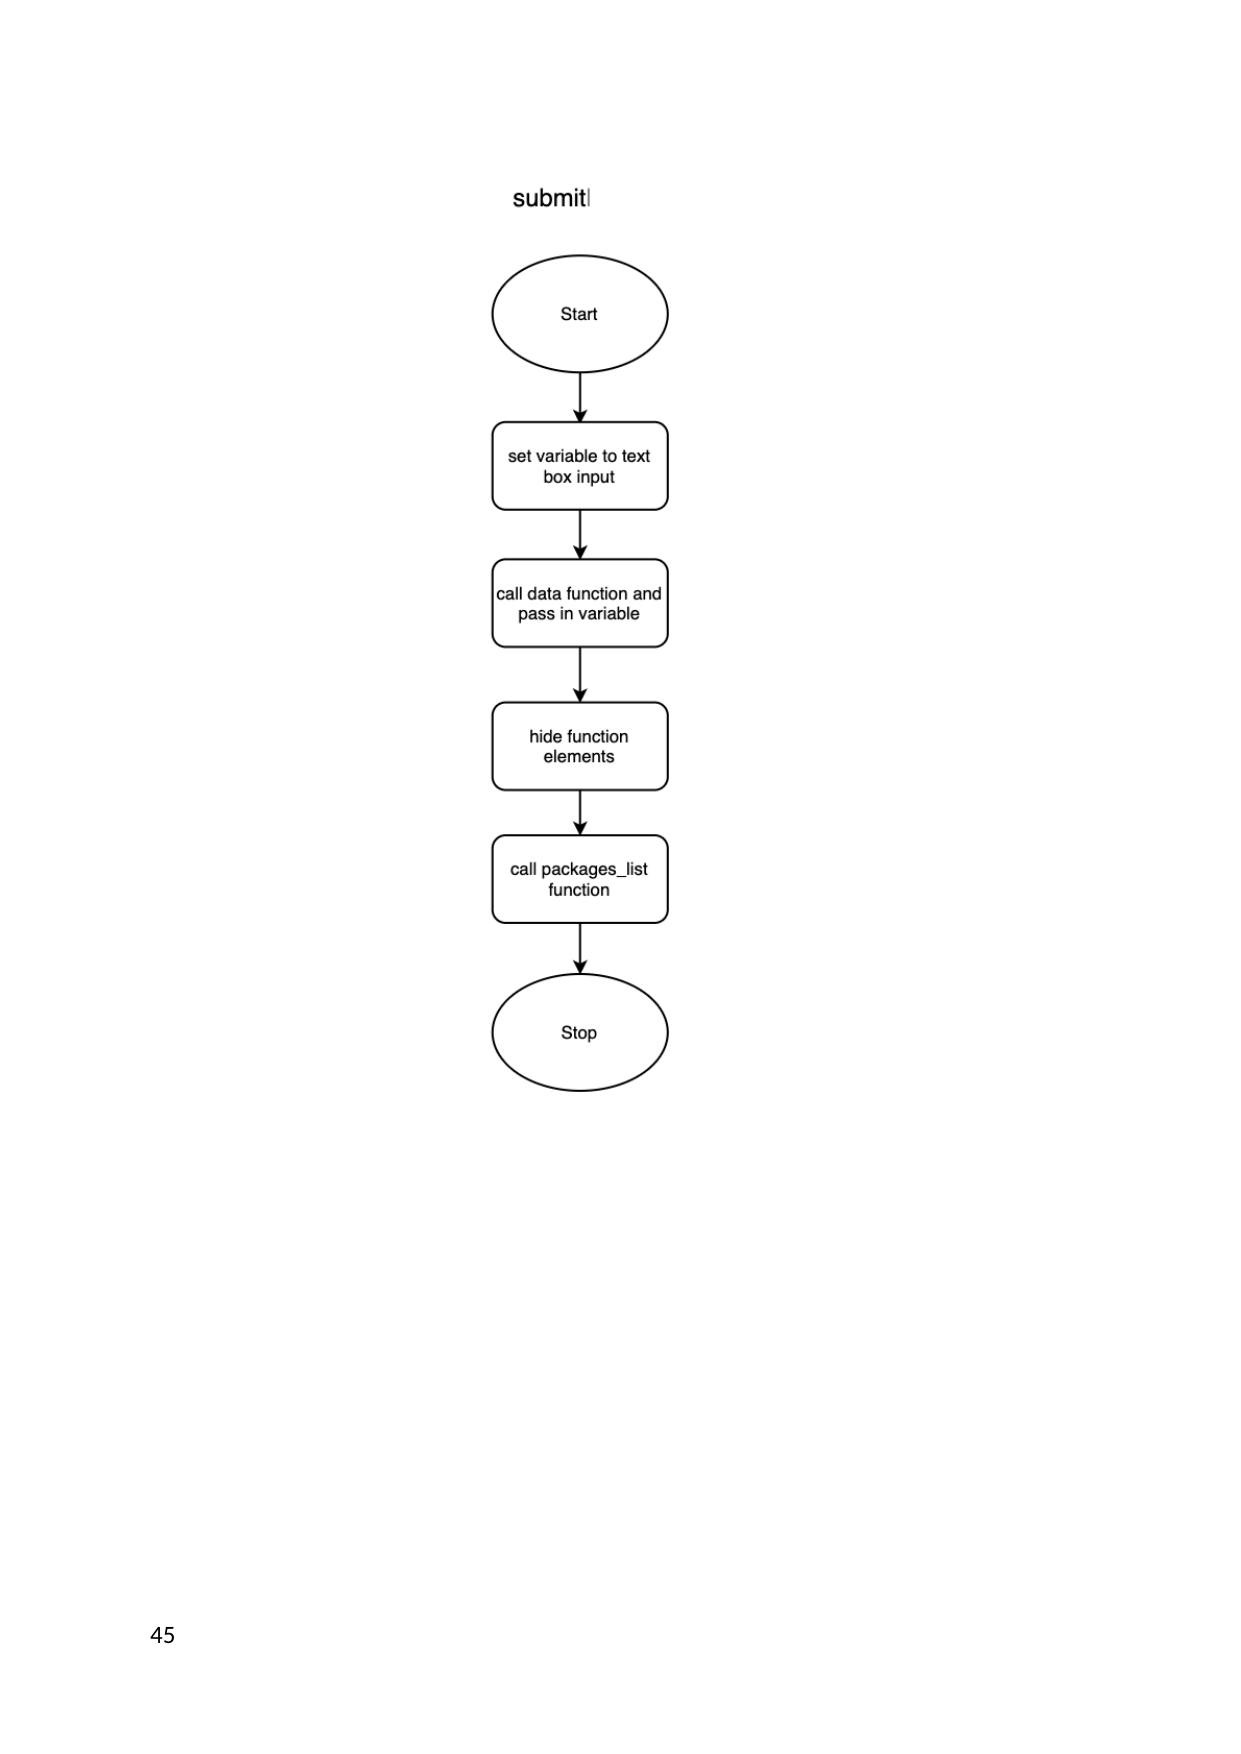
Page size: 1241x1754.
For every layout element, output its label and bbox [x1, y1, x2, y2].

picture [281, 150, 959, 1240]
